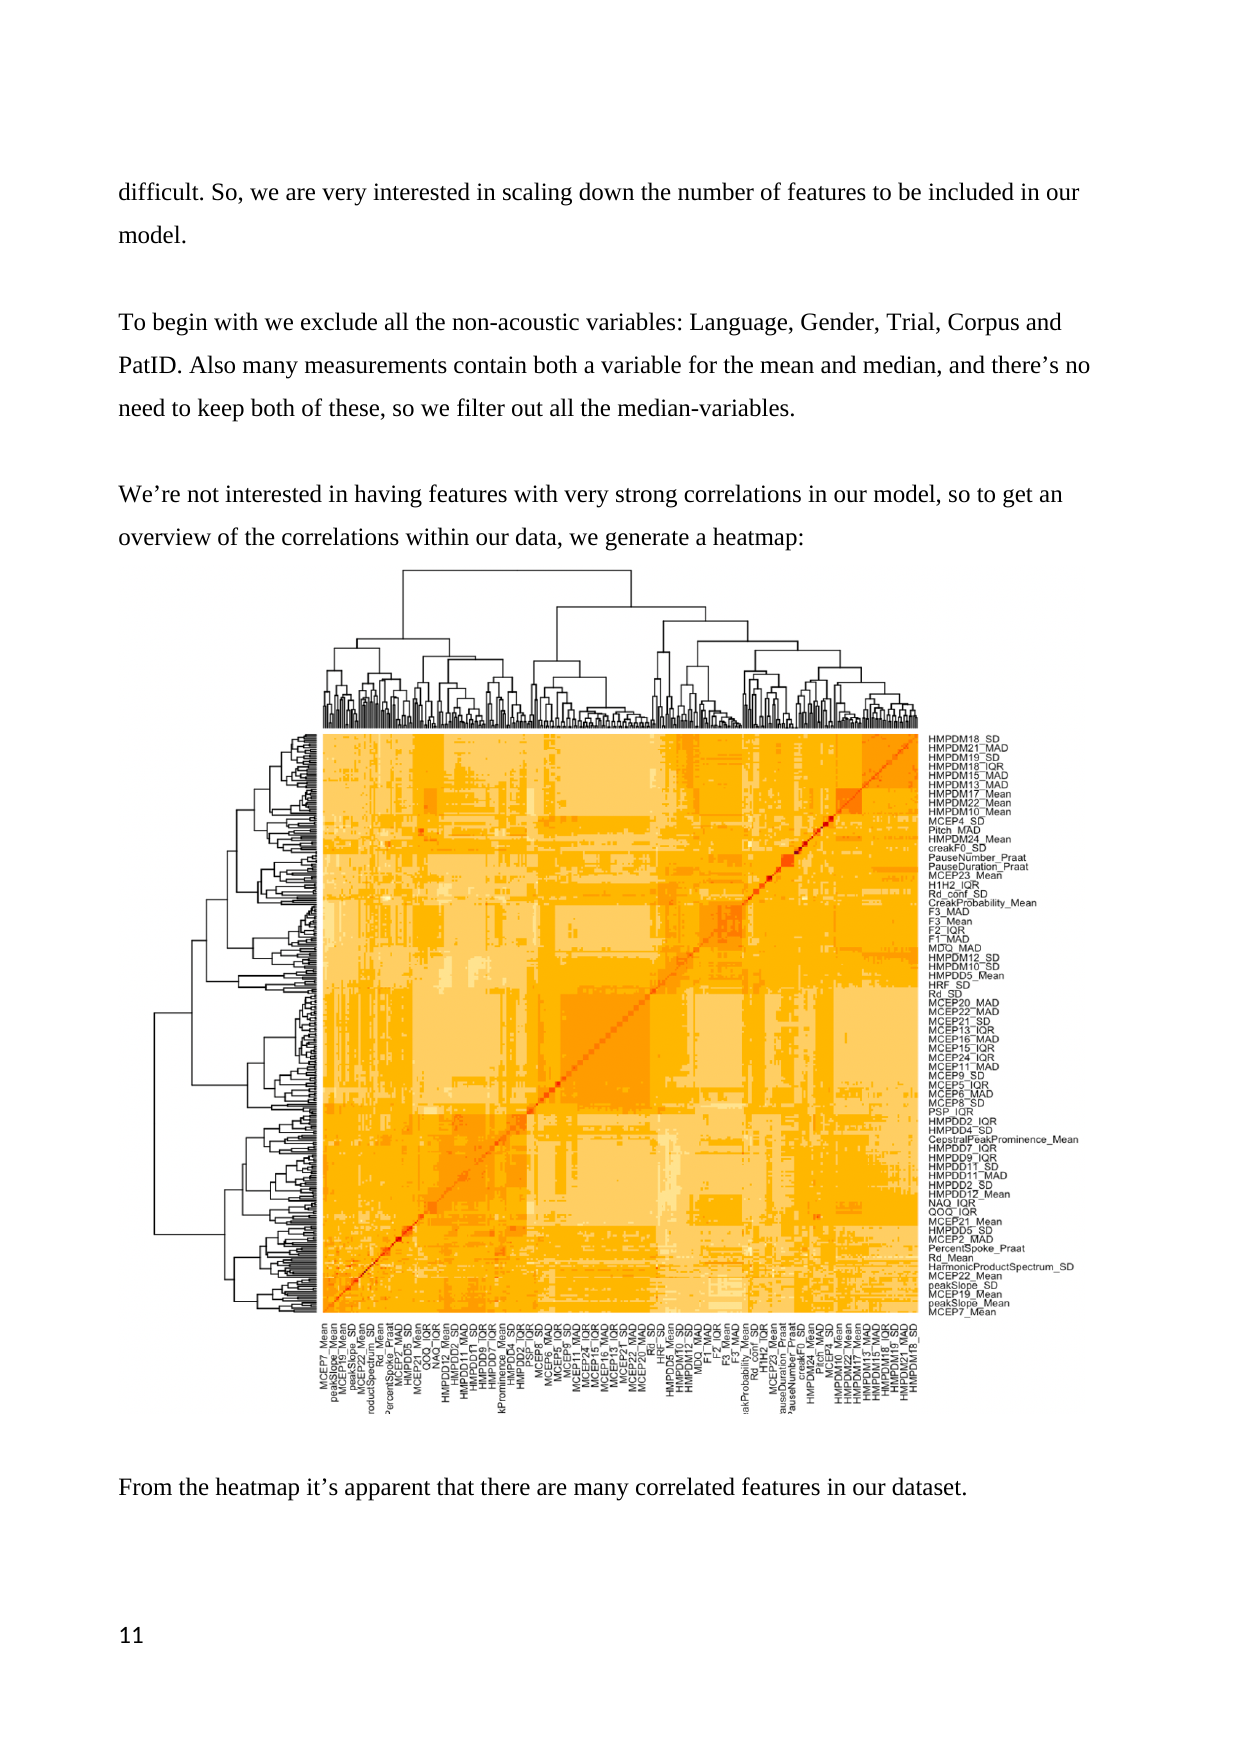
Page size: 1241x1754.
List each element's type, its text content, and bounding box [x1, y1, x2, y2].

text To begin with we exclude all the non-acoustic variables: Language, Gender, Trial, Corpus and PatID. Also many measurements contain both a variable for the mean and median, and there’s no need to keep both of these, so we filter out all the median-variables. [118, 307, 1122, 422]
text We’re not interested in having features with very strong correlations in our model, so to get an overview of the correlations within our data, we generate a heatmap: [118, 479, 1122, 551]
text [118, 177, 1122, 249]
text From the heatmap it’s apparent that there are many correlated features in our dataset. [118, 1472, 1122, 1500]
picture [118, 565, 1085, 1414]
